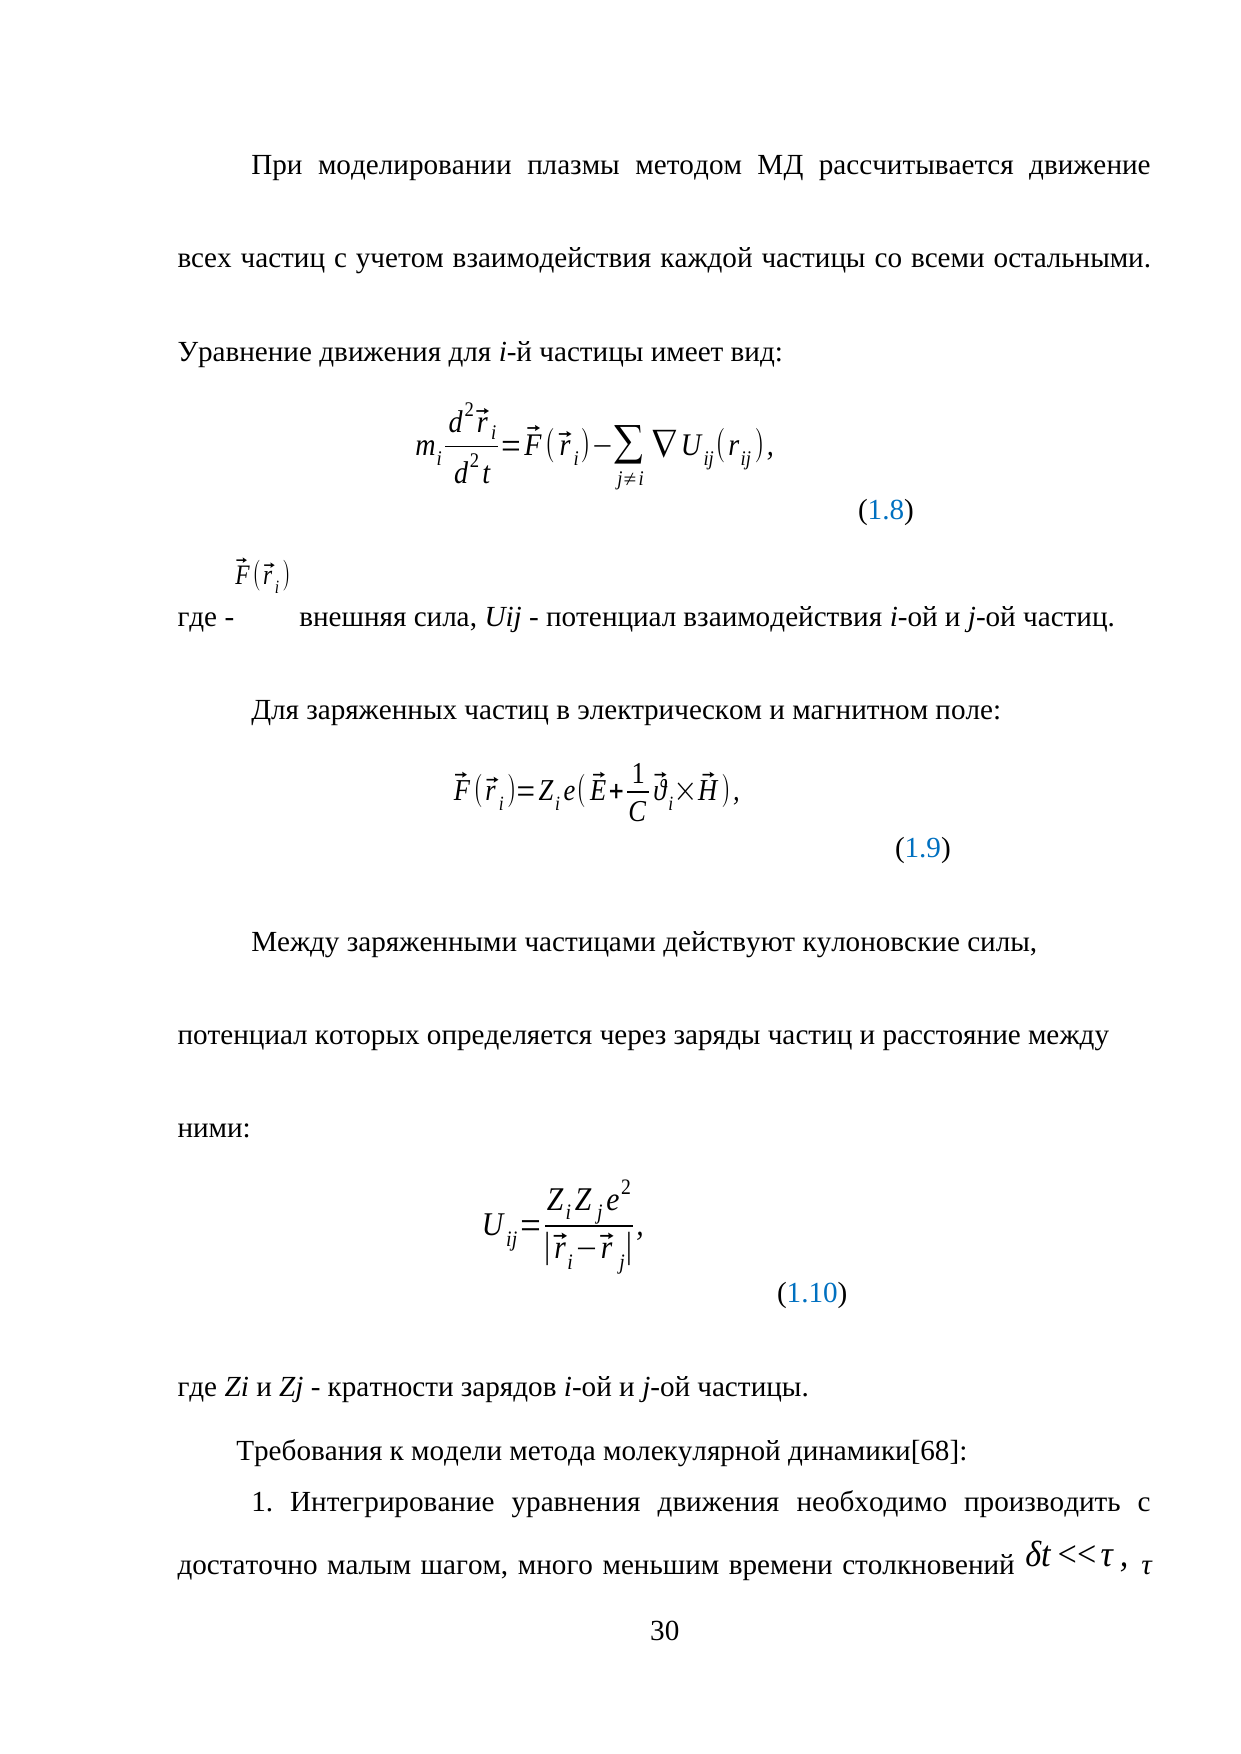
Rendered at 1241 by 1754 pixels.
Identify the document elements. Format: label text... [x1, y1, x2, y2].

text При моделировании плазмы методом МД рассчитывается движение всех частиц с учетом взаимодействия каждой частицы со всеми остальными. Уравнение движения для i-й частицы имеет вид: [177, 118, 1152, 367]
text где - внешняя сила, Uij - потенциал взаимодействия i-ой и j-ой частиц. [177, 557, 1152, 632]
text где Zi и Zj - кратности зарядов i-ой и j-ой частицы. [177, 1340, 1152, 1402]
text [177, 1484, 1152, 1581]
text Требования к модели метода молекулярной динамики[68]: [177, 1433, 1152, 1467]
text (1.8) [177, 398, 1152, 526]
text Между заряженными частицами действуют кулоновские силы, потенциал которых определяется через заряды частиц и расстояние между ними: [177, 895, 1152, 1144]
text (1.10) [177, 1175, 1152, 1309]
text (1.9) [177, 757, 1152, 864]
text Для заряженных частиц в электрическом и магнитном поле: [177, 663, 1152, 726]
